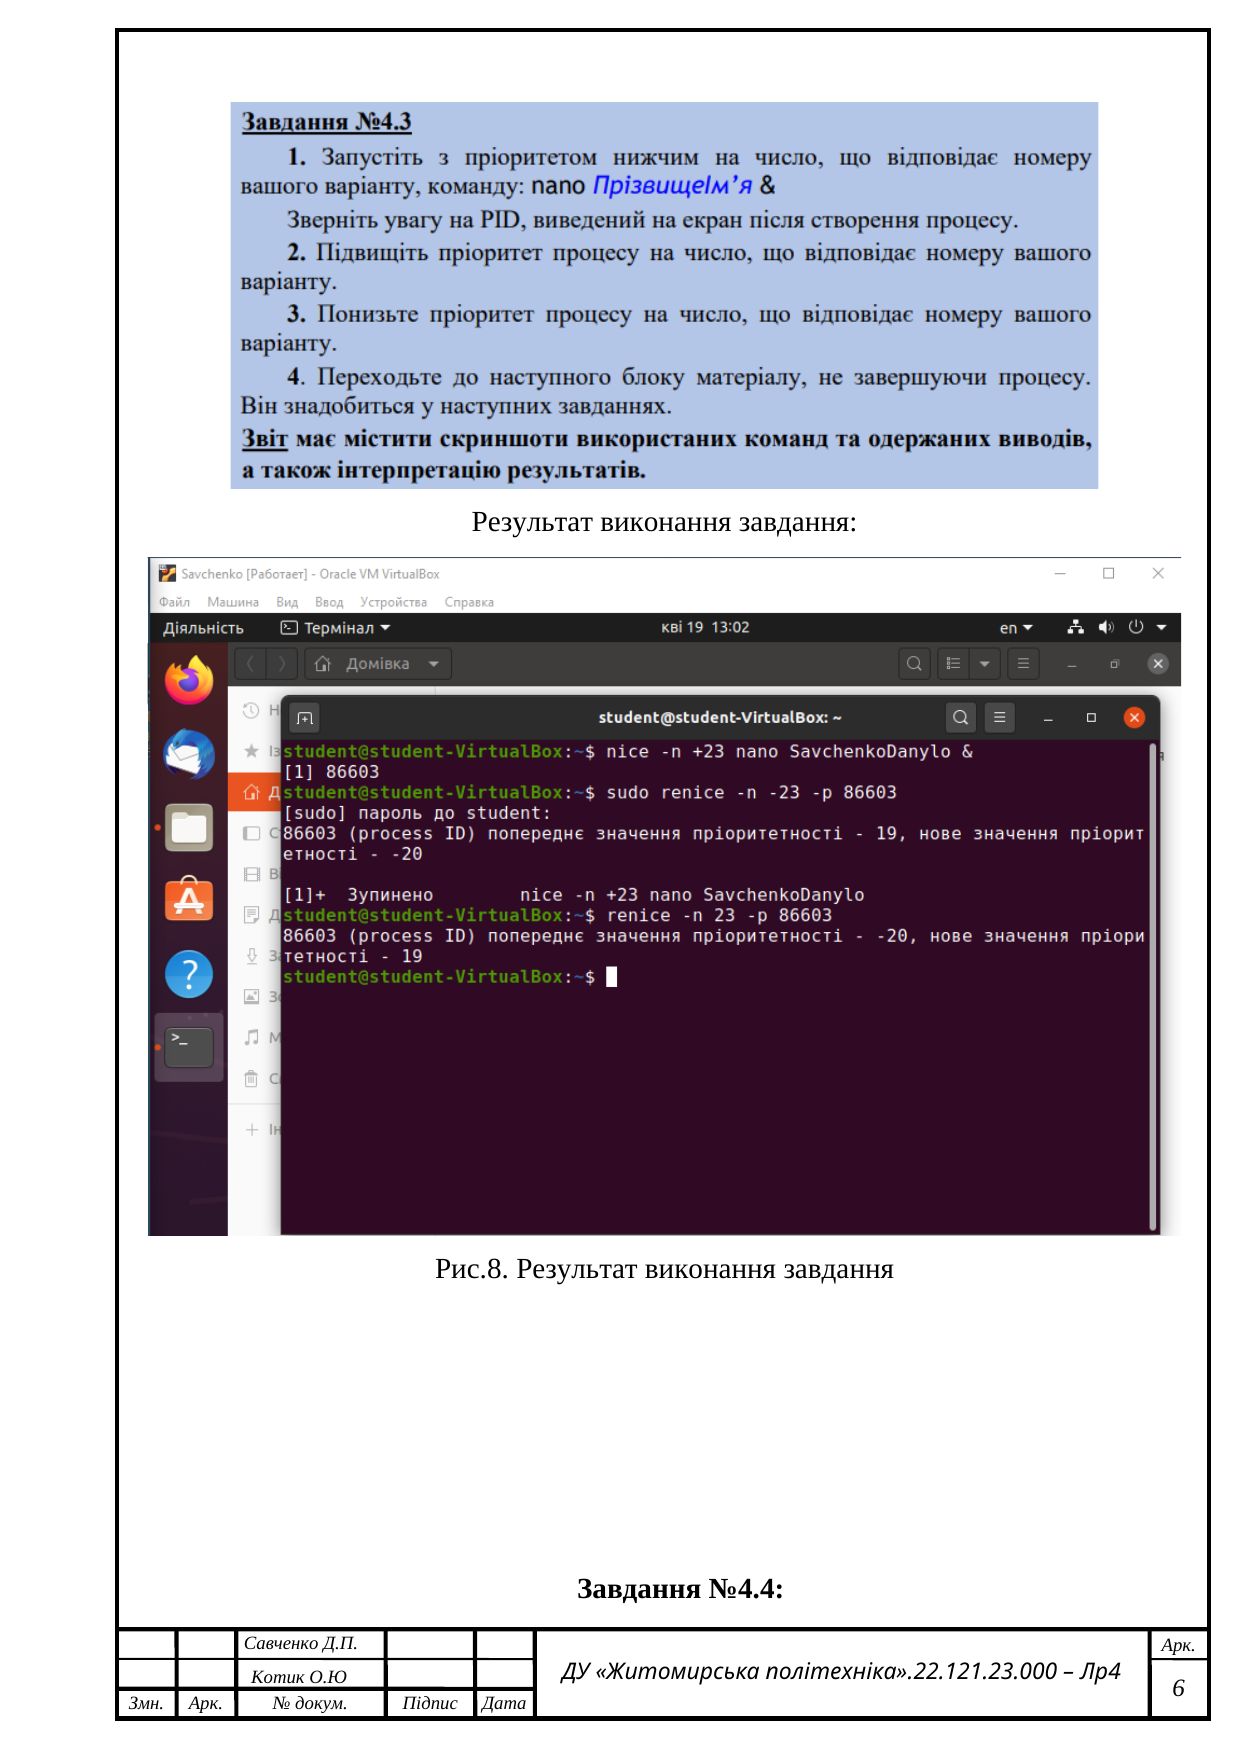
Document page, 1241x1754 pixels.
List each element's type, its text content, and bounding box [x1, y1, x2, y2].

picture [230, 102, 1099, 489]
text Завдання №4.4: [148, 1571, 1181, 1605]
text Рис.8. Результат виконання завдання [148, 1251, 1181, 1284]
text Результат виконання завдання: [148, 504, 1181, 537]
picture [147, 557, 1182, 1236]
